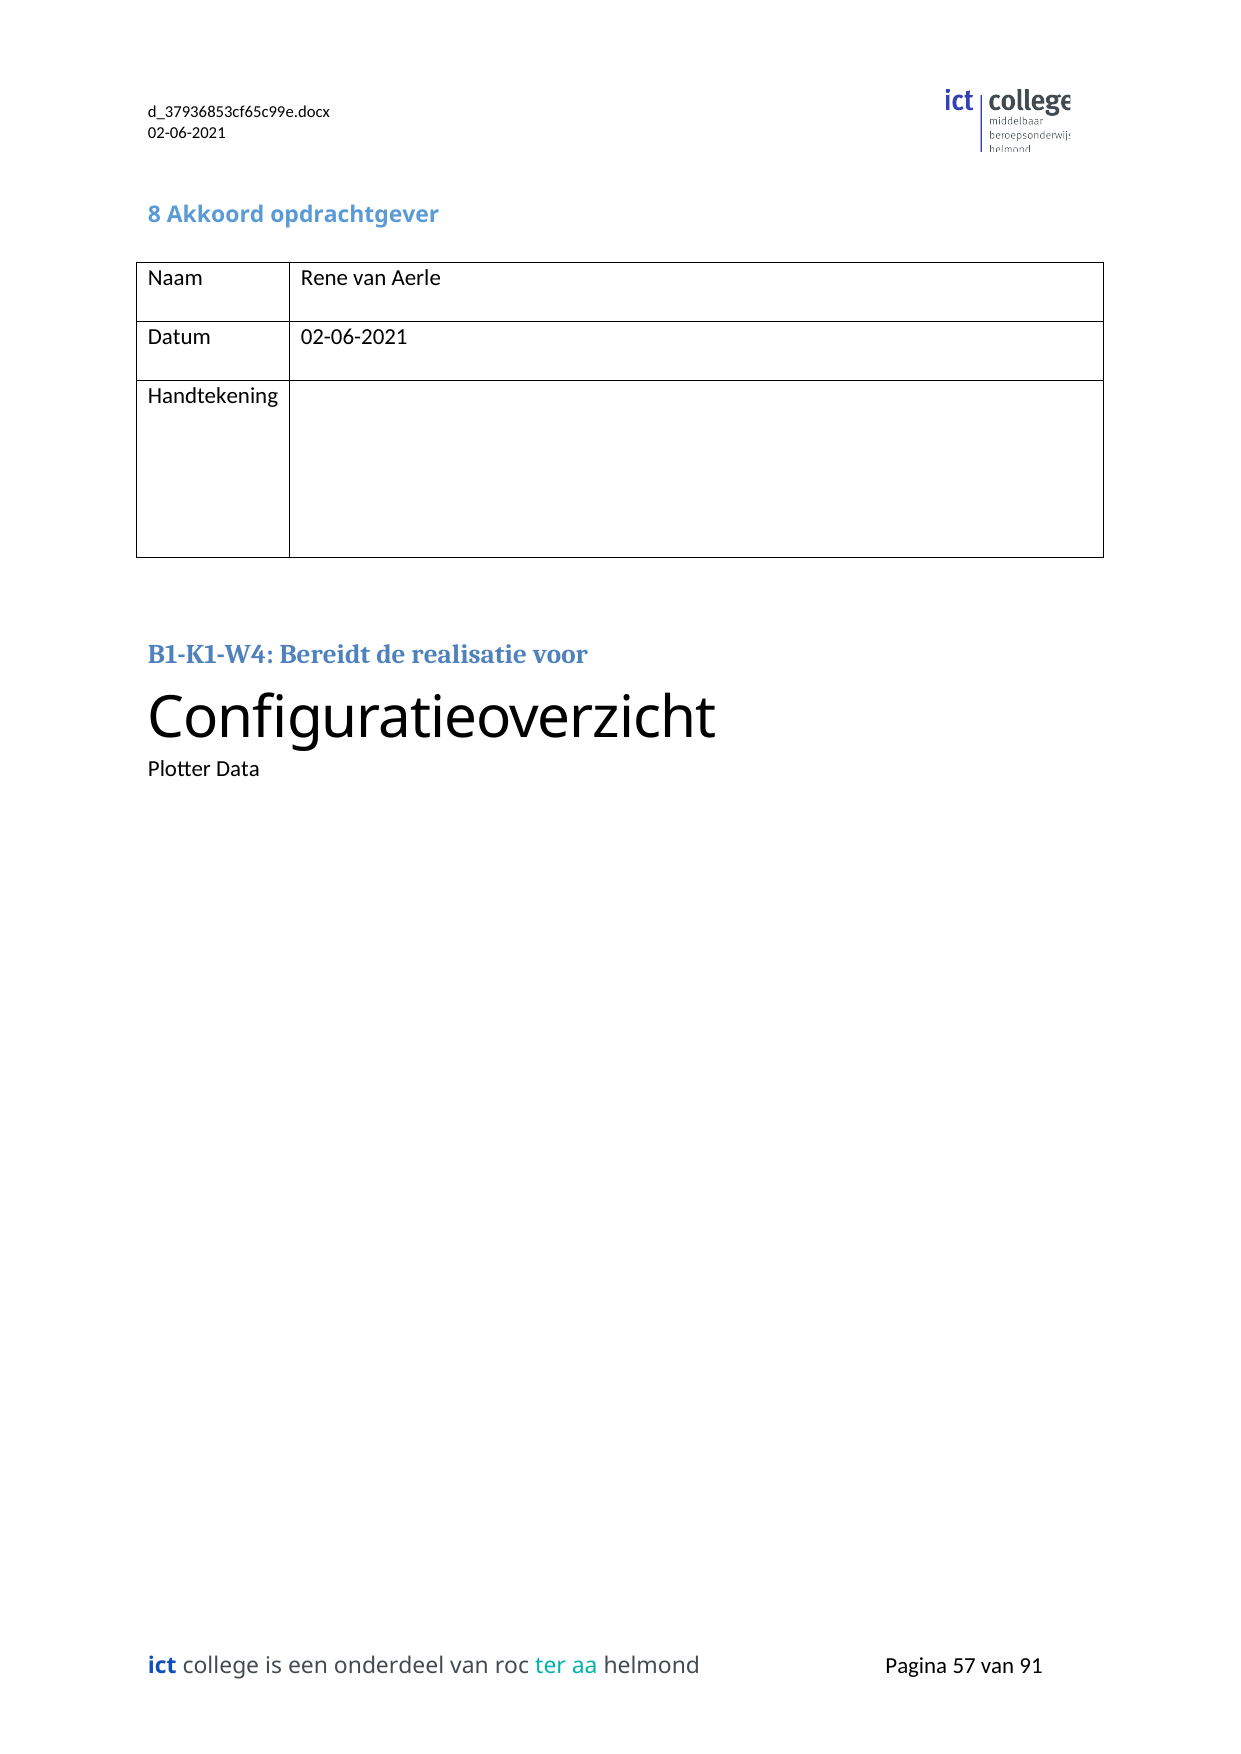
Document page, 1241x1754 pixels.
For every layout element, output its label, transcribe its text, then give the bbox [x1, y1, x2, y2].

table_header Naam [137, 263, 289, 321]
picture [945, 89, 1071, 152]
table_cell Handtekening [137, 381, 289, 557]
table_cell 02-06-2021 [290, 322, 1103, 380]
table_cell [290, 381, 1103, 557]
table_cell Datum [137, 322, 289, 380]
title Configuratieoverzicht [148, 675, 1093, 754]
subtitle 8 Akkoord opdrachtgever [148, 198, 1093, 229]
table_header Rene van Aerle [290, 263, 1103, 321]
subtitle B1-K1-W4: Bereidt de realisatie voor [148, 639, 1093, 671]
